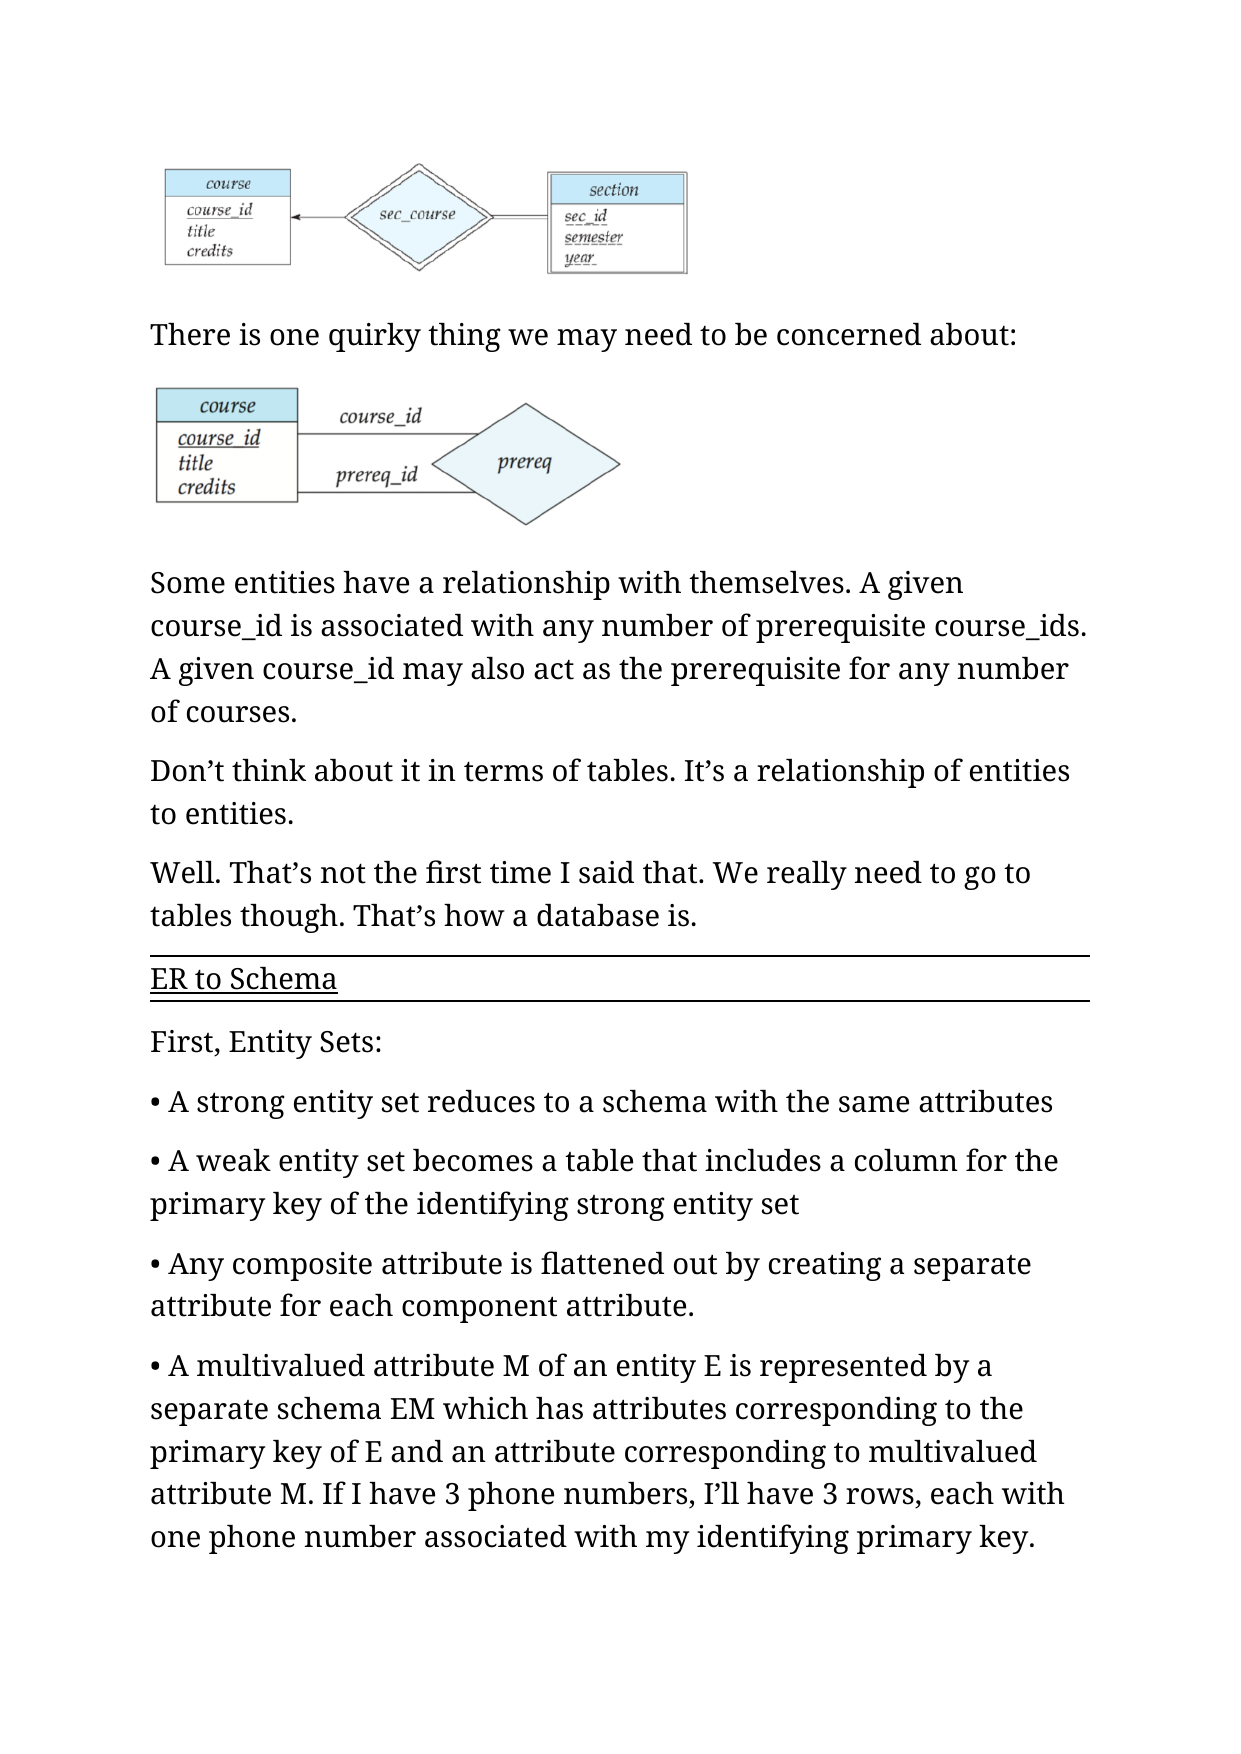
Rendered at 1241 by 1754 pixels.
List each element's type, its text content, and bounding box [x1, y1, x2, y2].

subtitle ER to Schema [150, 957, 1090, 1000]
text • Any composite attribute is flattened out by creating a separate attribute for each component attribute. [150, 1243, 1090, 1325]
text Don’t think about it in terms of tables. It’s a relationship of entities to entities. [150, 750, 1090, 833]
picture [150, 373, 627, 543]
picture [150, 149, 703, 311]
text Some entities have a relationship with themselves. A given course_id is associated with any number of prerequisite course_ids. A given course_id may also act as the prerequisite for any number of courses. [150, 562, 1090, 731]
text • A multivalued attribute M of an entity E is represented by a separate schema EM which has attributes corresponding to the primary key of E and an attribute corresponding to multivalued attribute M. If I have 3 phone numbers, I’ll have 3 rows, each with one phone number associated with my identifying primary key. [150, 1345, 1090, 1556]
text Well. That’s not the first time I said that. We really need to go to tables though. That’s how a database is. [150, 853, 1090, 935]
text • A strong entity set reduces to a schema with the same attributes [150, 1081, 1090, 1121]
text First, Entity Sets: [150, 1022, 1090, 1061]
text • A weak entity set becomes a table that includes a column for the primary key of the identifying strong entity set [150, 1141, 1090, 1223]
